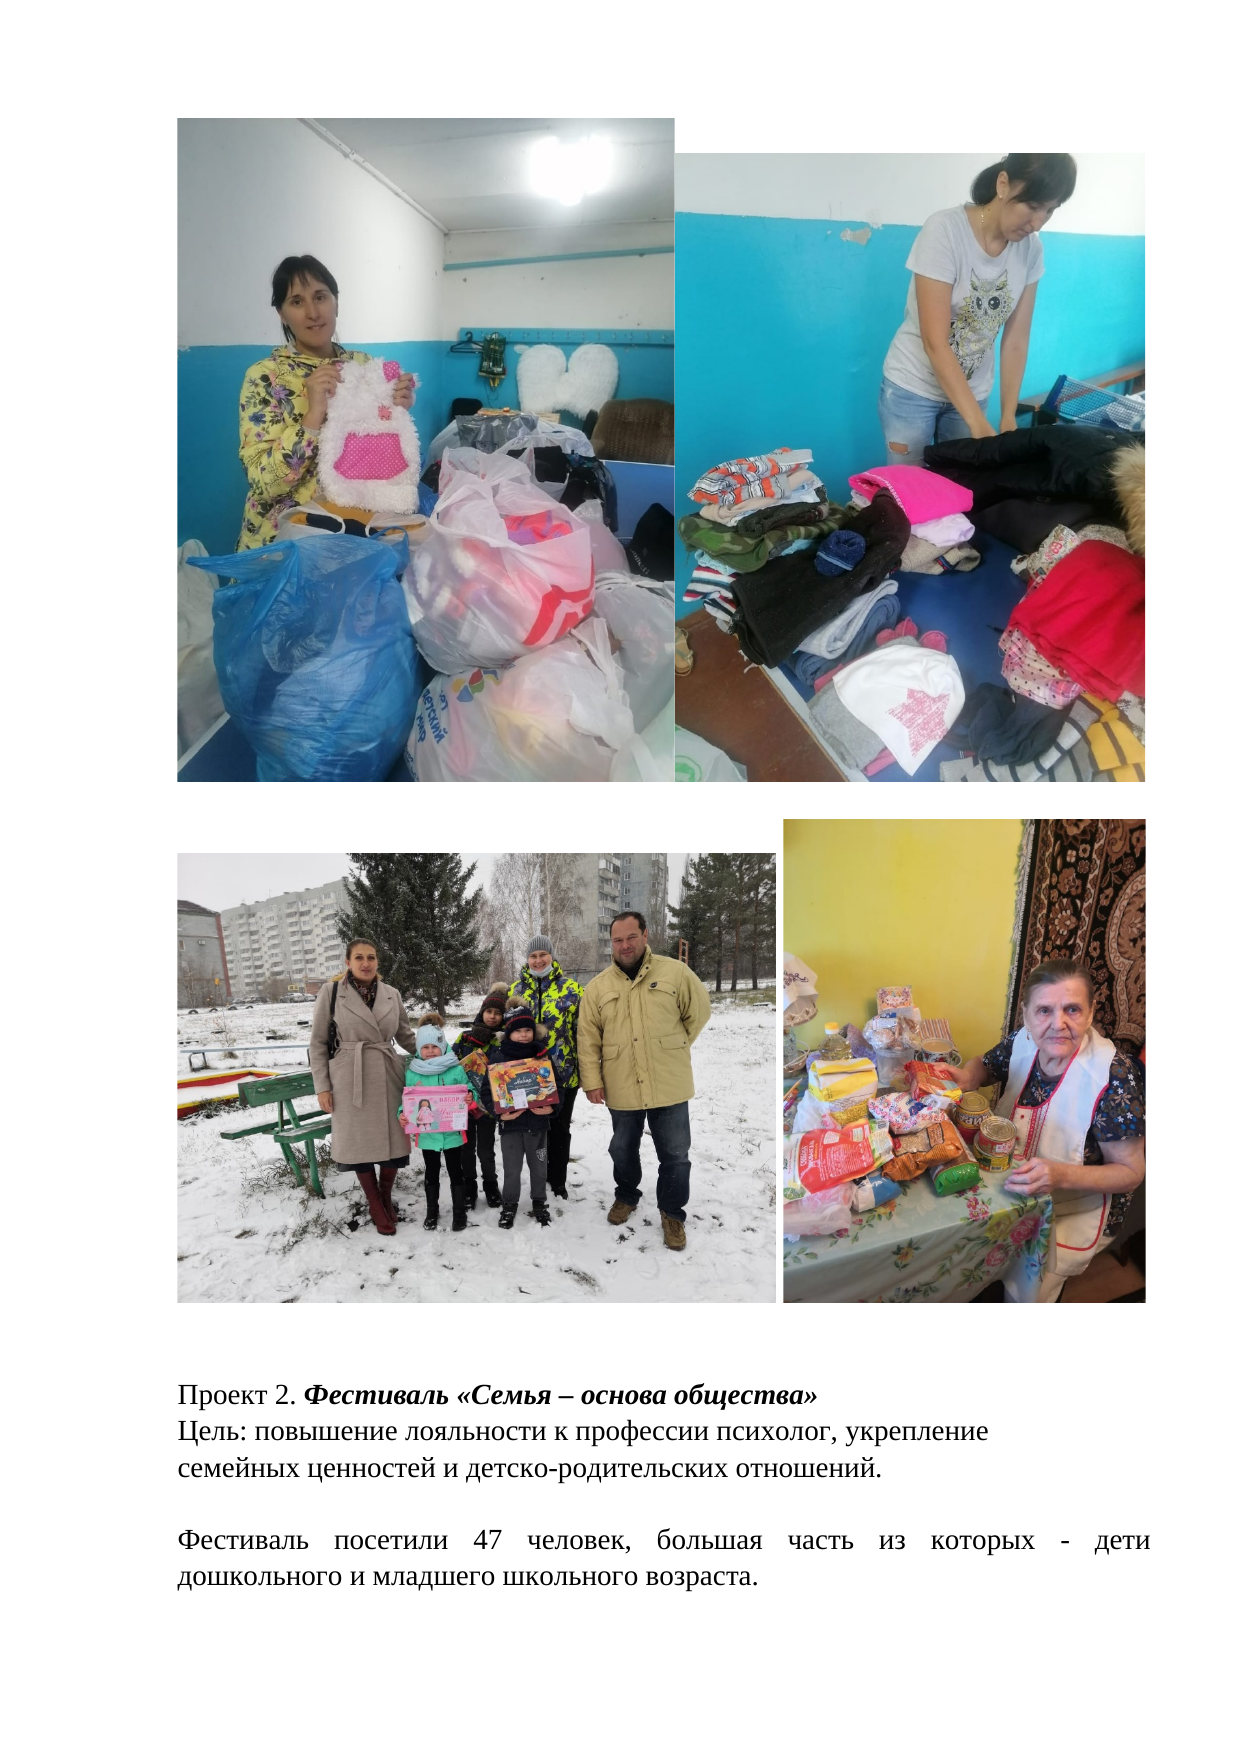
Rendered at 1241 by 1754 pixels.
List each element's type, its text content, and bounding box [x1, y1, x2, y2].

text Цель: повышение лояльности к профессии психолог, укрепление [177, 1413, 1152, 1447]
picture [783, 819, 1146, 1303]
picture [177, 118, 1146, 782]
text семейных ценностей и детско-родительских отношений. [177, 1450, 1152, 1483]
text Фестиваль посетили 47 человек, большая часть из которых - дети дошкольного и младшего школьного возраста. [177, 1522, 1152, 1592]
text Проект 2. Фестиваль «Семья – основа общества» [177, 1377, 1152, 1411]
picture [177, 853, 776, 1303]
